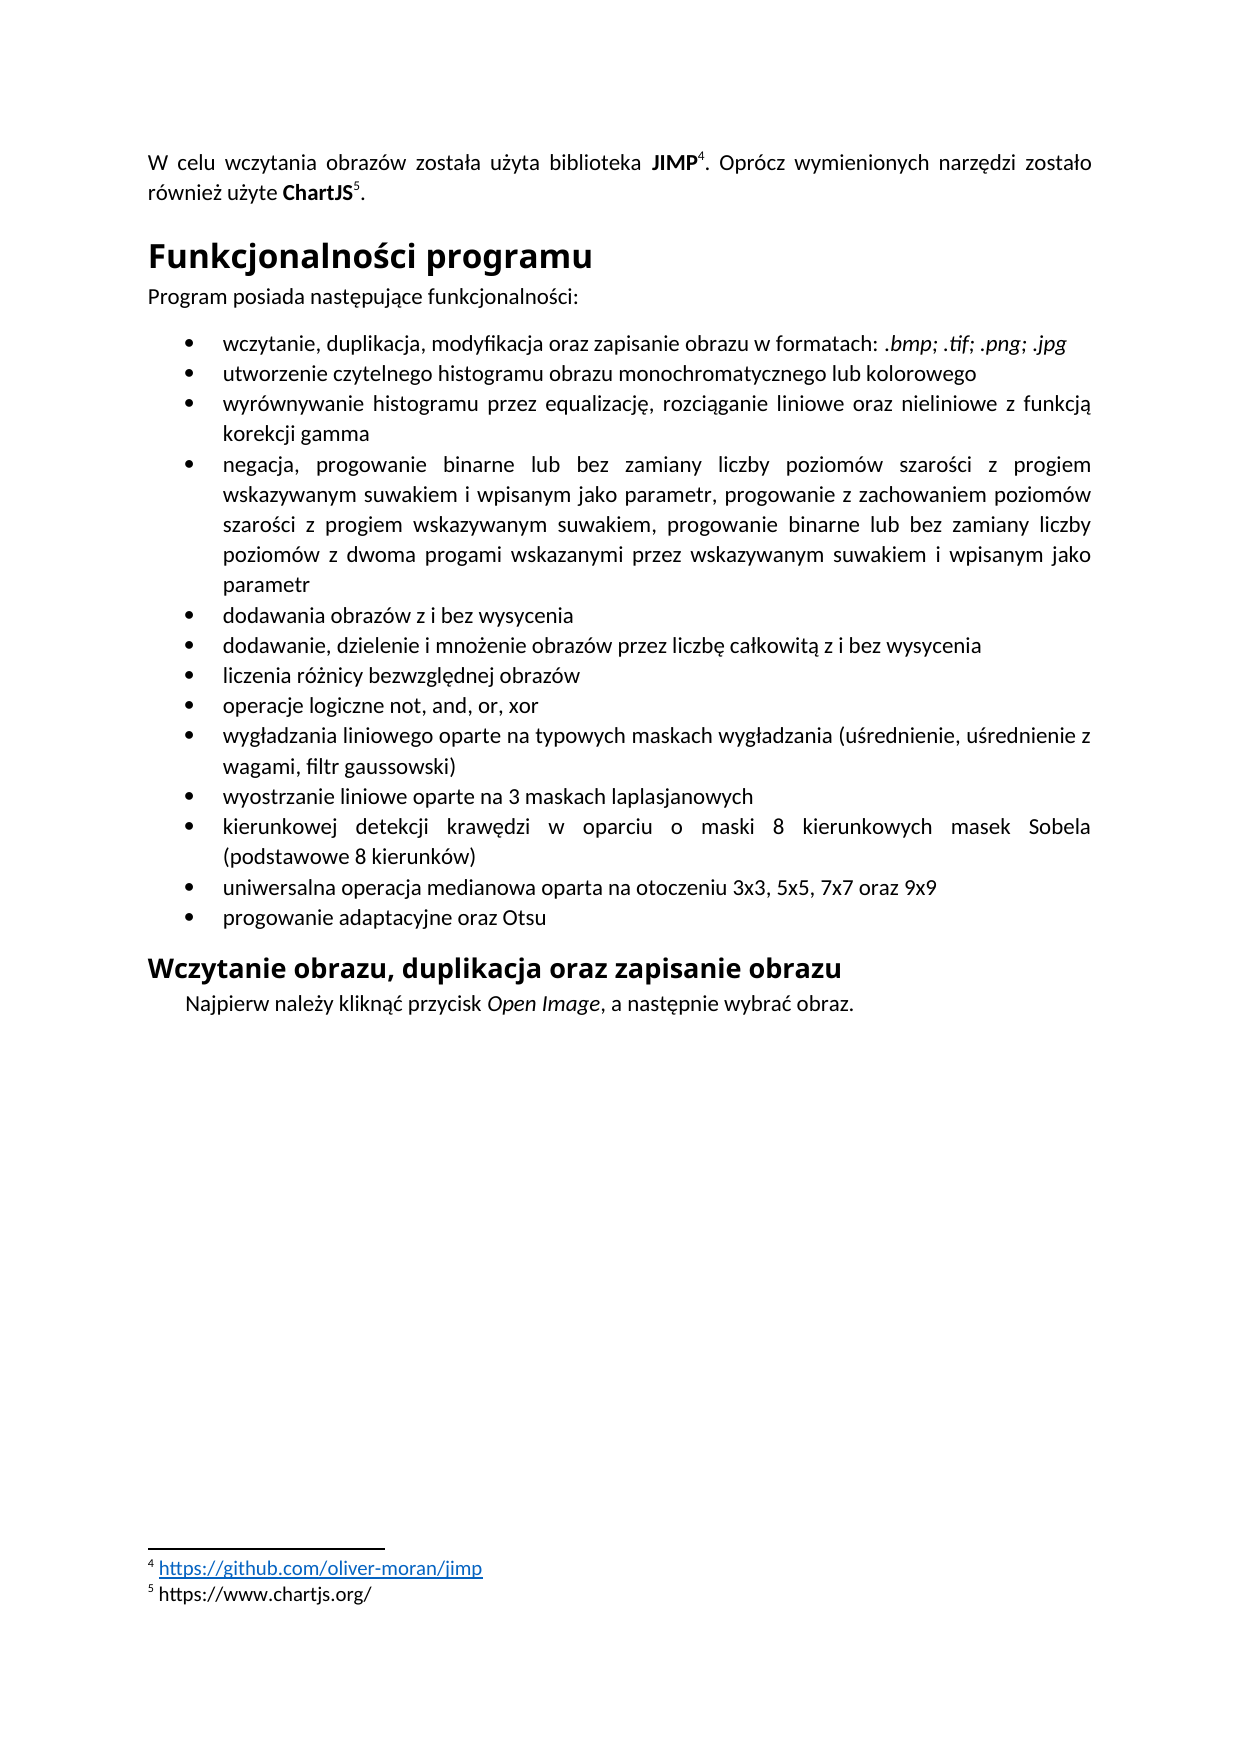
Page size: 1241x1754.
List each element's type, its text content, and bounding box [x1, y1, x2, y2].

text Najpierw należy kliknąć przycisk Open Image, a następnie wybrać obraz. [185, 989, 1093, 1017]
list operacje logiczne not, and, or, xor [185, 691, 1093, 719]
text Program posiada następujące funkcjonalności: [148, 282, 1093, 310]
list uniwersalna operacja medianowa oparta na otoczeniu 3x3, 5x5, 7x7 oraz 9x9 [185, 873, 1093, 901]
list liczenia różnicy bezwzględnej obrazów [185, 661, 1093, 689]
list kierunkowej detekcji krawędzi w oparciu o maski 8 kierunkowych masek Sobela (podstawowe 8 kierunków) [185, 812, 1093, 870]
subtitle Funkcjonalności programu [148, 233, 1093, 278]
list wygładzania liniowego oparte na typowych maskach wygładzania (uśrednienie, uśrednienie z wagami, filtr gaussowski) [185, 722, 1093, 780]
list wyrównywanie histogramu przez equalizację, rozciąganie liniowe oraz nieliniowe z funkcją korekcji gamma [185, 389, 1093, 447]
list dodawanie, dzielenie i mnożenie obrazów przez liczbę całkowitą z i bez wysycenia [185, 631, 1093, 659]
list wyostrzanie liniowe oparte na 3 maskach laplasjanowych [185, 782, 1093, 810]
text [148, 148, 1093, 206]
list wczytanie, duplikacja, modyfikacja oraz zapisanie obrazu w formatach: .bmp; .tif; .png; .jpg [185, 329, 1093, 357]
subtitle Wczytanie obrazu, duplikacja oraz zapisanie obrazu [148, 950, 1093, 987]
list utworzenie czytelnego histogramu obrazu monochromatycznego lub kolorowego [185, 359, 1093, 387]
list negacja, progowanie binarne lub bez zamiany liczby poziomów szarości z progiem wskazywanym suwakiem i wpisanym jako parametr, progowanie z zachowaniem poziomów szarości z progiem wskazywanym suwakiem, progowanie binarne lub bez zamiany liczby poziomów z dwoma progami wskazanymi przez wskazywanym suwakiem i wpisanym jako parametr [185, 450, 1093, 598]
list dodawania obrazów z i bez wysycenia [185, 601, 1093, 629]
list progowanie adaptacyjne oraz Otsu [185, 903, 1093, 931]
